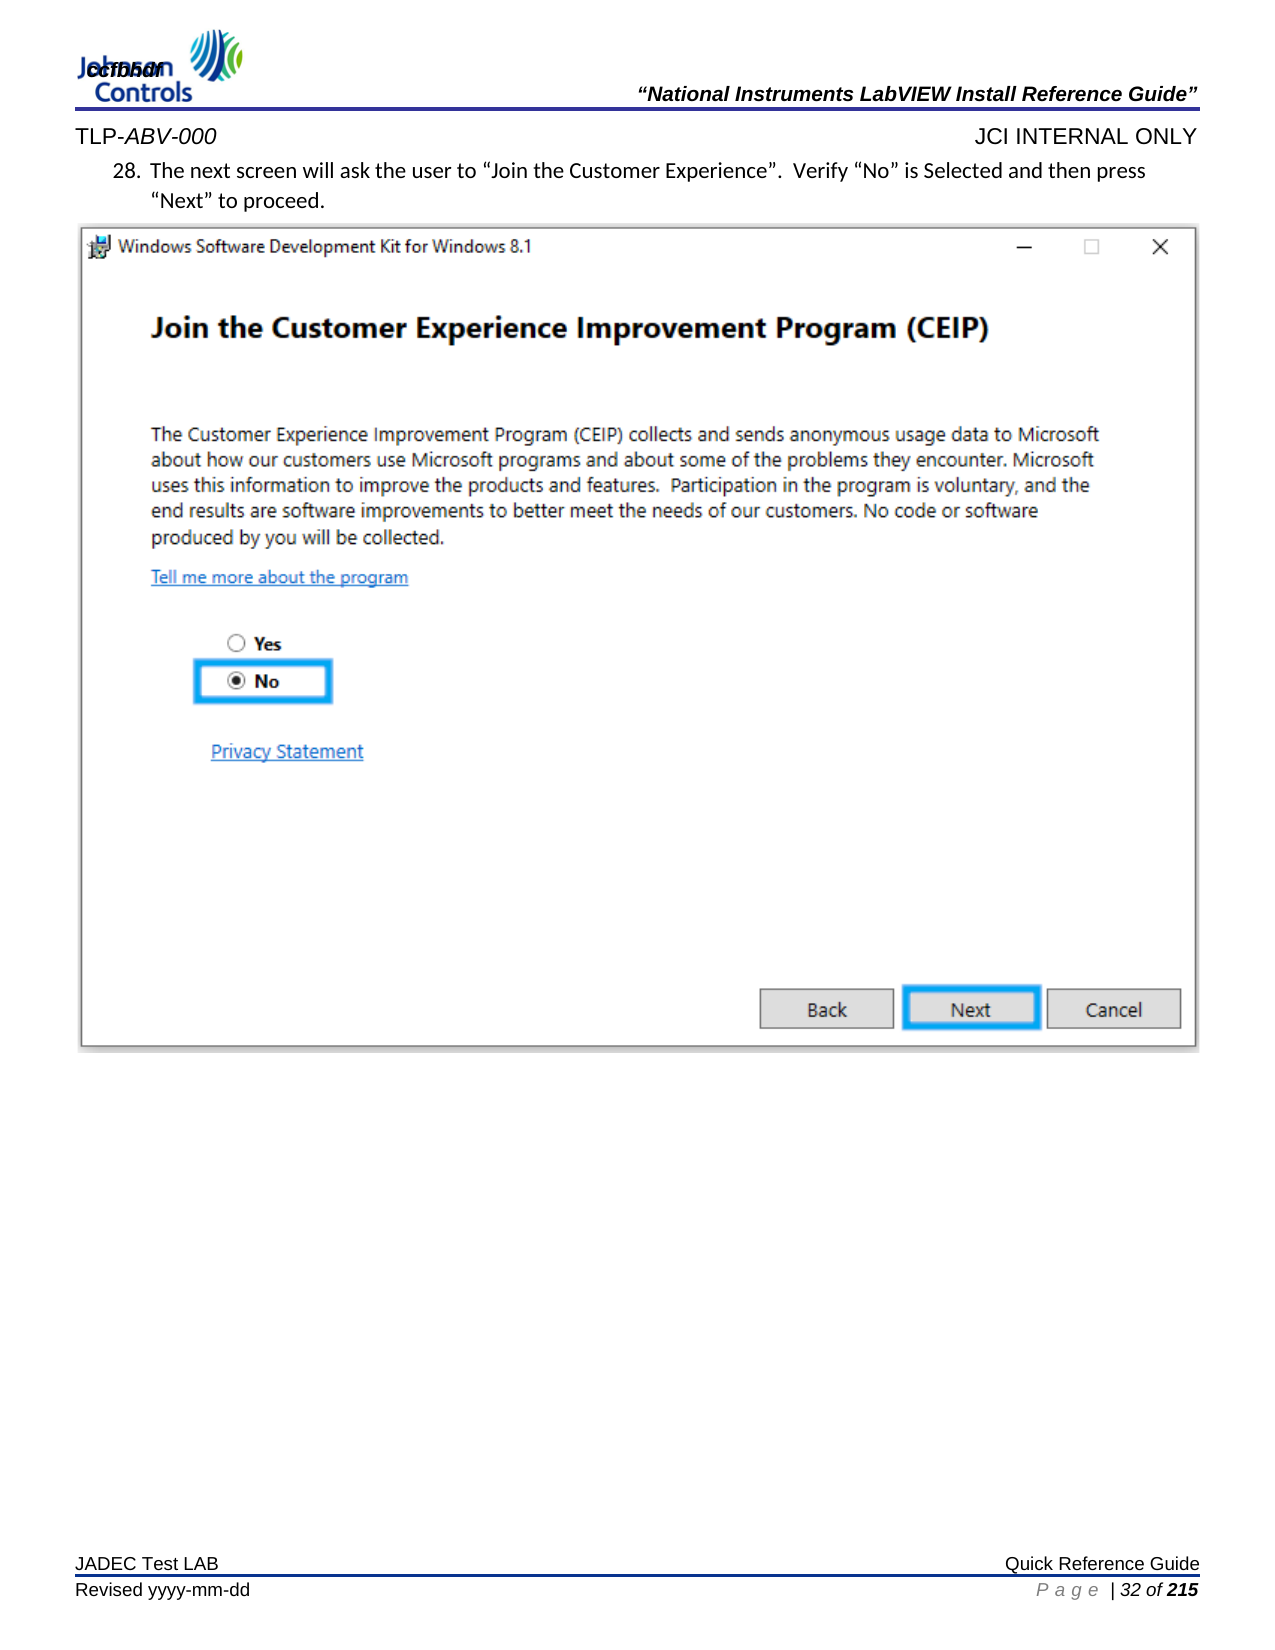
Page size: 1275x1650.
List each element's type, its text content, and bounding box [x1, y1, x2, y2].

picture [76, 26, 246, 105]
picture [75, 223, 1200, 1053]
list The next screen will ask the user to “Join the Customer Experience”. Verify “No” is Selected and then press “Next” to proceed. [112, 156, 1200, 214]
